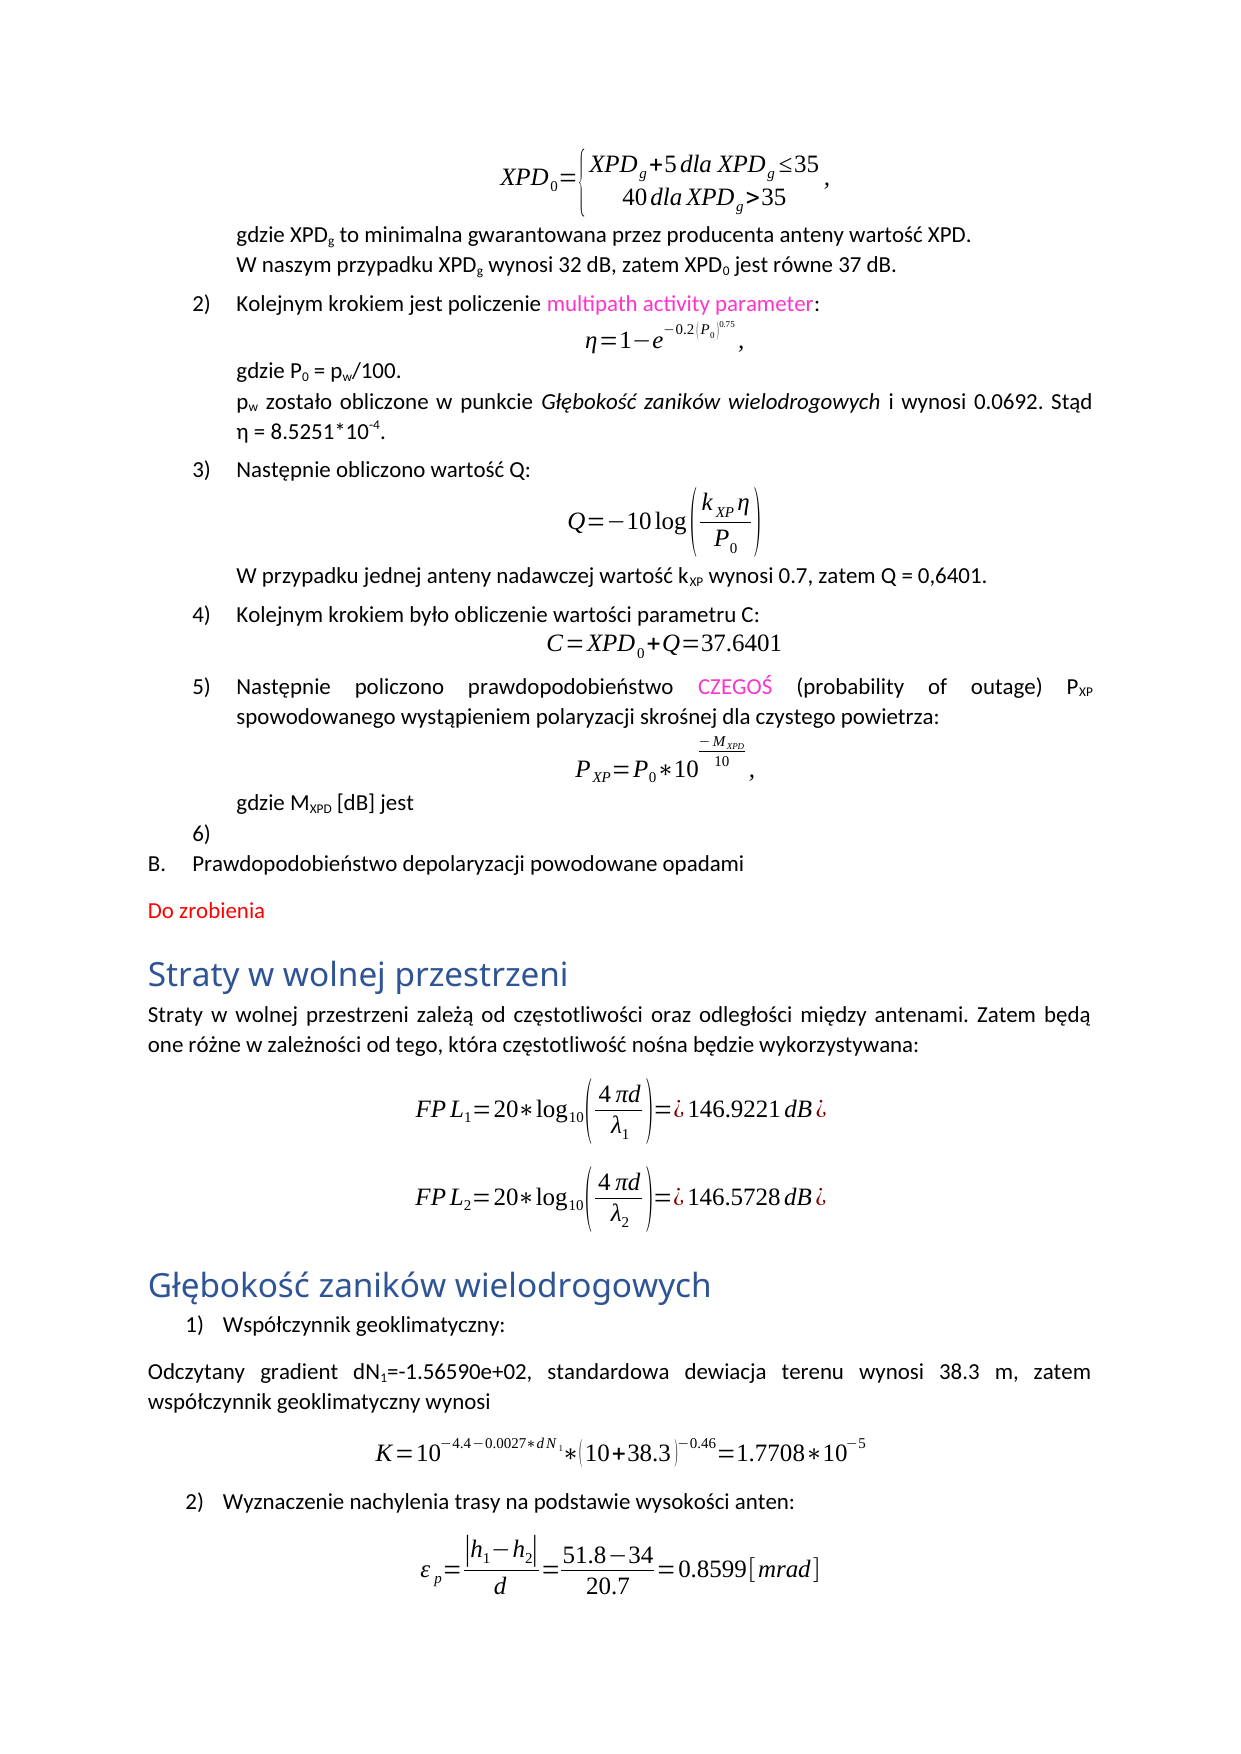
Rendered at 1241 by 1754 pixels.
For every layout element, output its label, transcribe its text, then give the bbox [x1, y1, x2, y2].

list gdzie P0 = pw/100. [236, 357, 1093, 384]
subtitle Głębokość zaników wielodrogowych [148, 1261, 1093, 1307]
list W naszym przypadku XPDg wynosi 32 dB, zatem XPD0 jest równe 37 dB. [236, 251, 1093, 278]
text Odczytany gradient dN1=-1.56590e+02, standardowa dewiacja terenu wynosi 38.3 m, zatem współczynnik geoklimatyczny wynosi [148, 1357, 1093, 1415]
text Do zrobienia [148, 896, 1093, 924]
subtitle Straty w wolnej przestrzeni [148, 951, 1093, 996]
list Następnie policzono prawdopodobieństwo CZEGOŚ (probability of outage) PXP spowodowanego wystąpieniem polaryzacji skrośnej dla czystego powietrza: [192, 672, 1093, 730]
list pw zostało obliczone w punkcie Głębokość zaników wielodrogowych i wynosi 0.0692. Stąd η = 8.5251*10-4. [236, 387, 1093, 445]
list Współczynnik geoklimatyczny: [185, 1310, 1093, 1338]
list W przypadku jednej anteny nadawczej wartość kXP wynosi 0.7, zatem Q = 0,6401. [236, 561, 1093, 589]
list Prawdopodobieństwo depolaryzacji powodowane opadami [148, 849, 1093, 877]
text Straty w wolnej przestrzeni zależą od częstotliwości oraz odległości między antenami. Zatem będą one różne w zależności od tego, która częstotliwość nośna będzie wykorzystywana: [148, 1000, 1093, 1058]
list Kolejnym krokiem było obliczenie wartości parametru C: [192, 600, 1093, 628]
list Wyznaczenie nachylenia trasy na podstawie wysokości anten: [185, 1487, 1093, 1515]
list Kolejnym krokiem jest policzenie multipath activity parameter: [192, 289, 1093, 317]
list Następnie obliczono wartość Q: [192, 456, 1093, 483]
list gdzie XPDg to minimalna gwarantowana przez producenta anteny wartość XPD. [236, 220, 1093, 248]
list gdzie MXPD [dB] jest [236, 788, 1093, 816]
